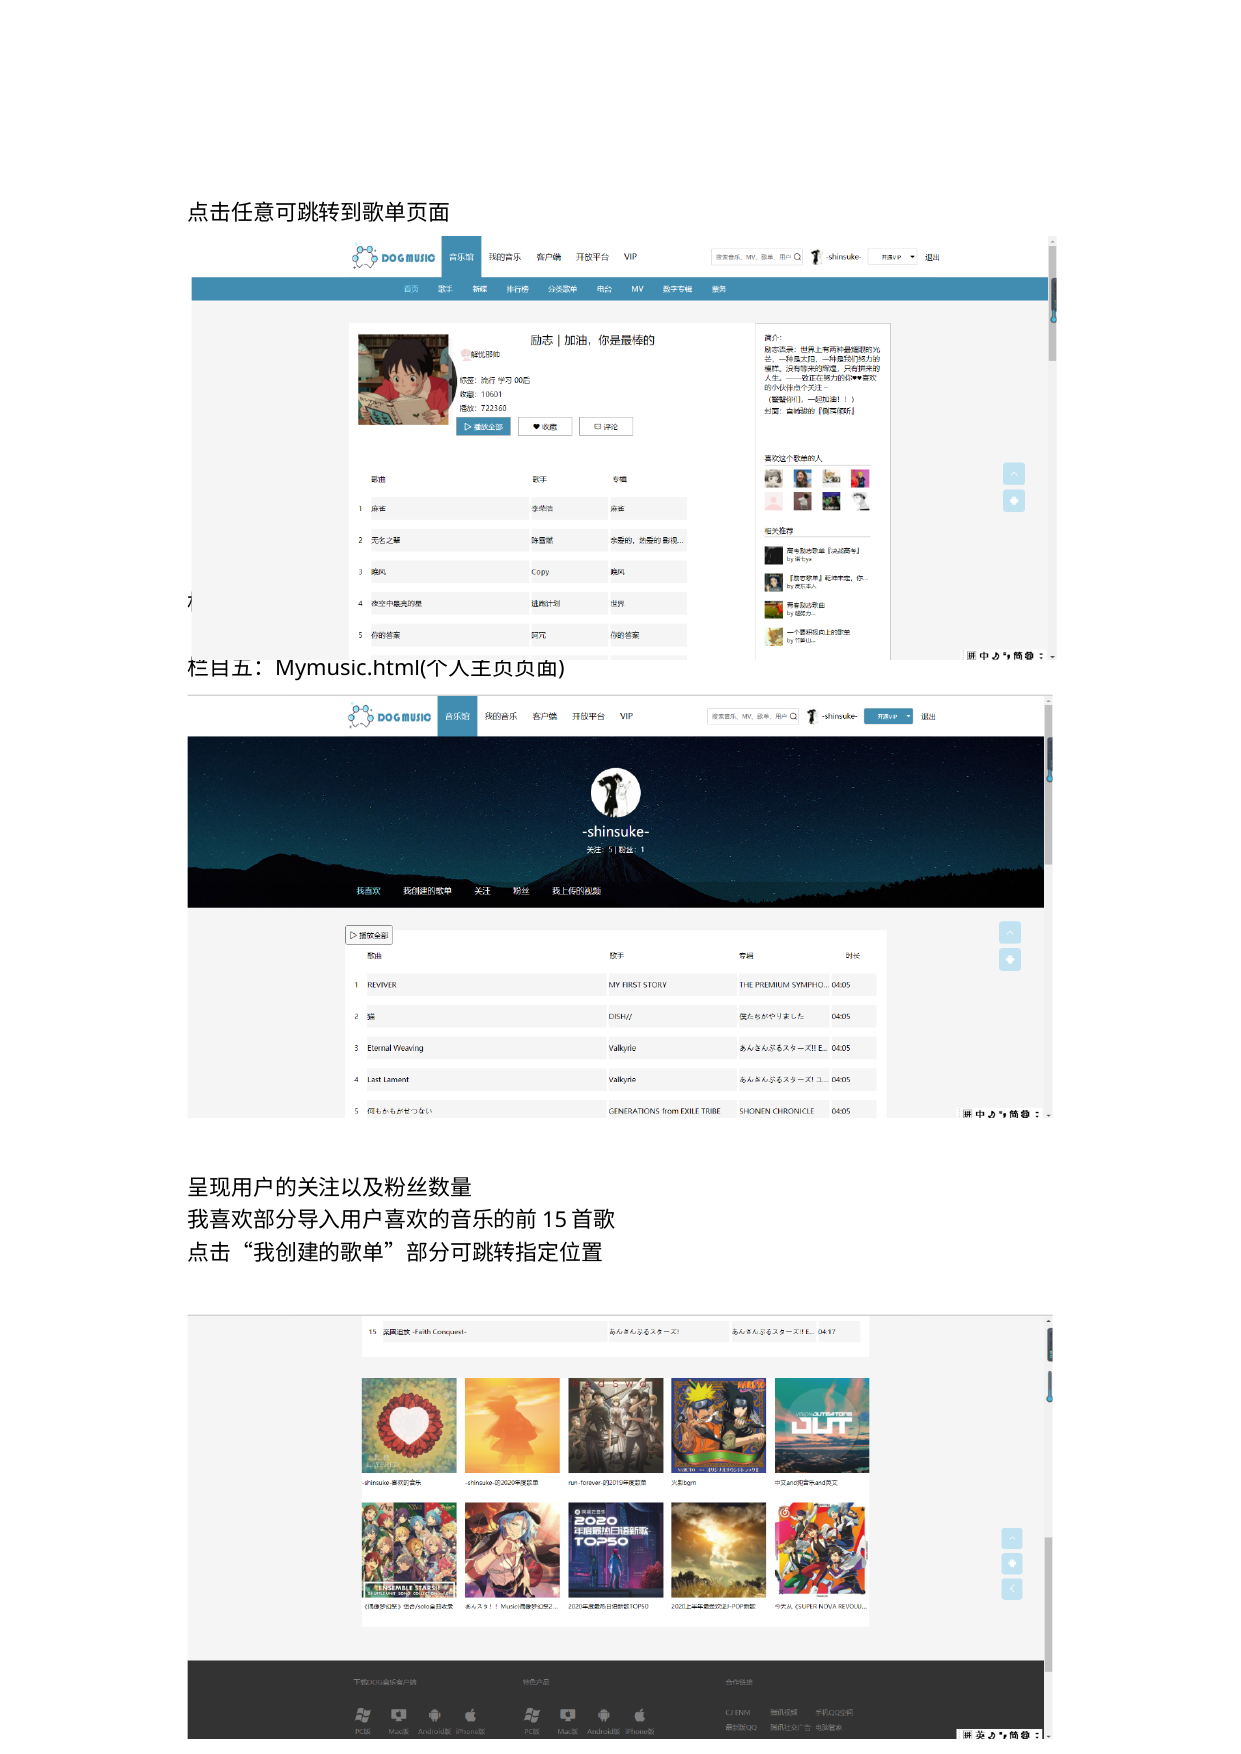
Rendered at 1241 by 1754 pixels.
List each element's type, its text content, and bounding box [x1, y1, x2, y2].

picture [191, 236, 1057, 660]
text 呈现用户的关注以及粉丝数量 [187, 1169, 1053, 1202]
picture [187, 694, 1053, 1118]
picture [187, 1314, 1053, 1739]
text 栏目五：Mymusic.html(个人主页页面) [187, 649, 1053, 682]
text 我喜欢部分导入用户喜欢的音乐的前15首歌 [187, 1202, 1053, 1234]
text 点击任意可跳转到歌单页面 [187, 194, 1053, 227]
text 点击“我创建的歌单”部分可跳转指定位置 [187, 1234, 1053, 1267]
